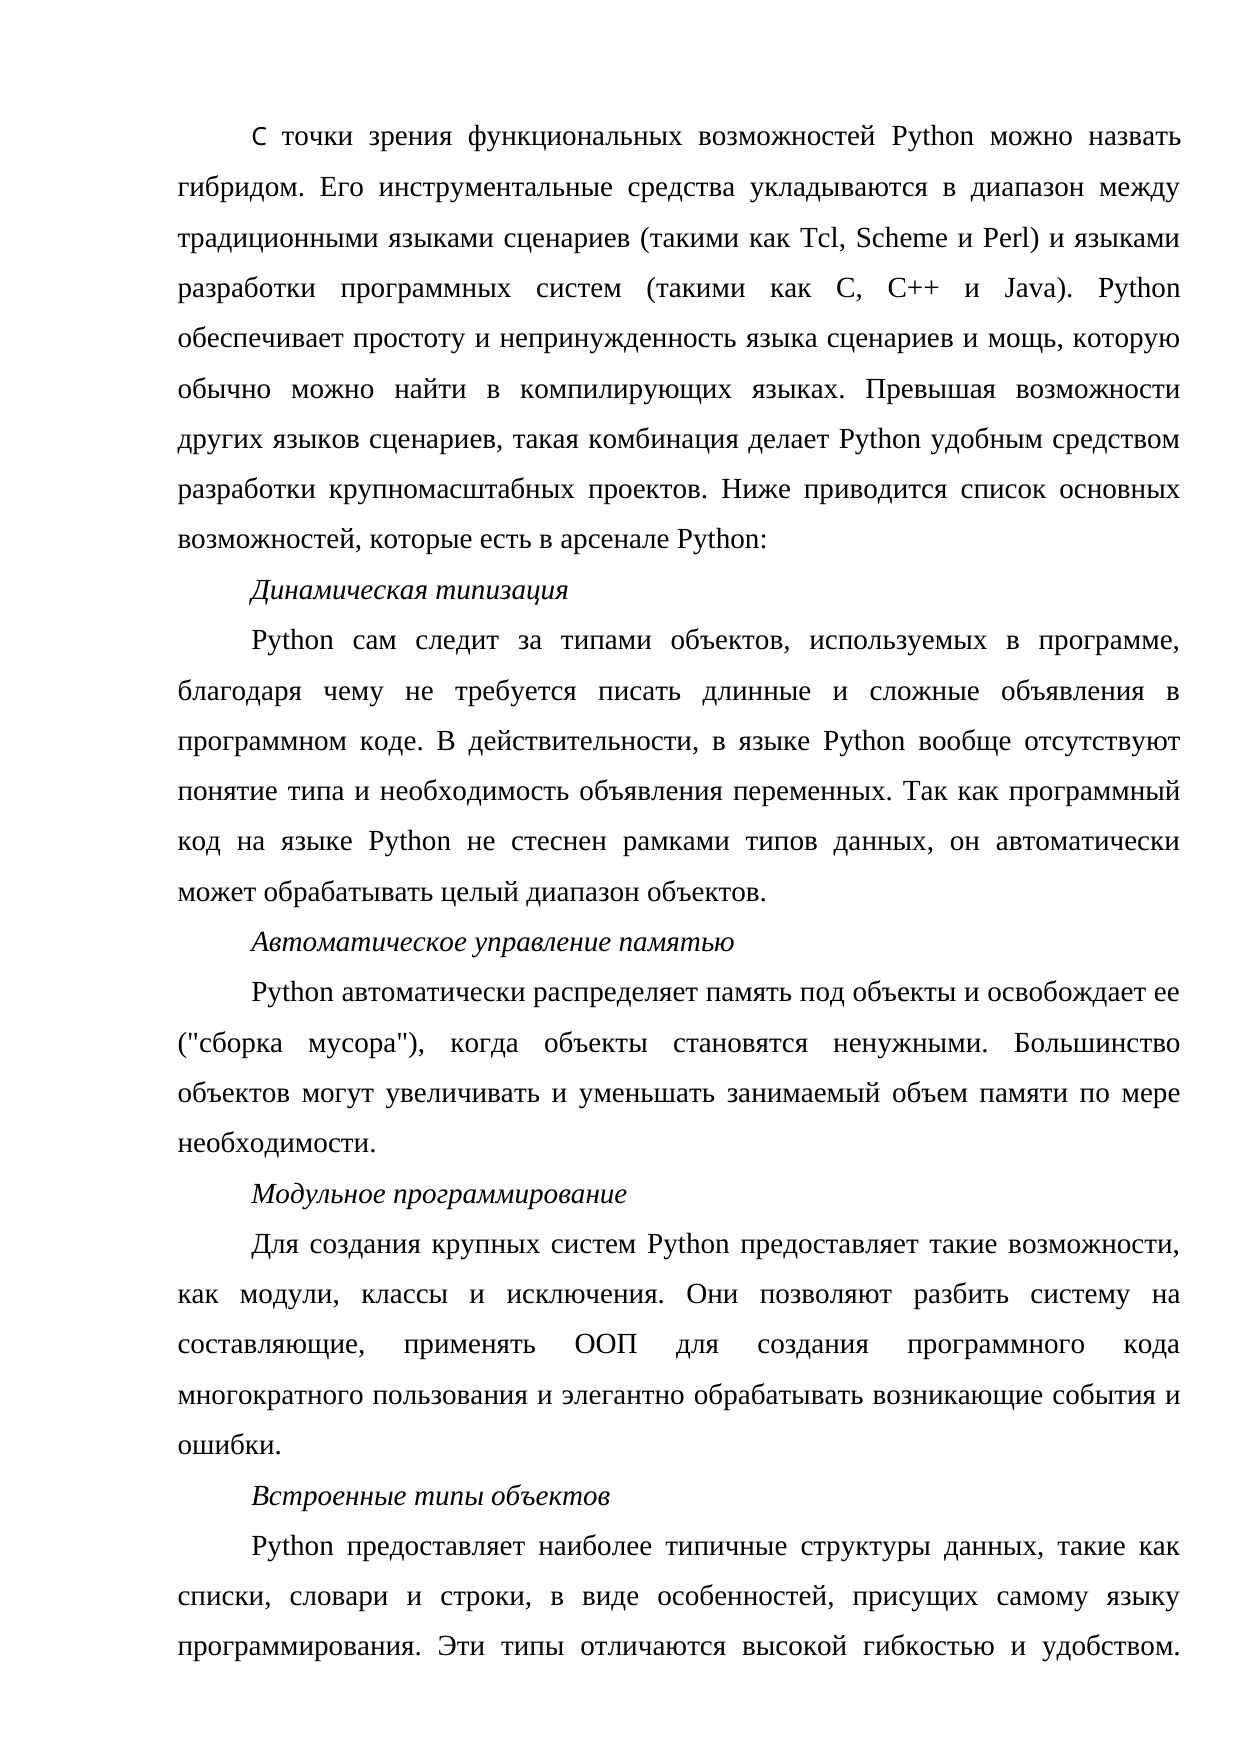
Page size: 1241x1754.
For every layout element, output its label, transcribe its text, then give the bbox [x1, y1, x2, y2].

text Модульное программирование [177, 1176, 1181, 1209]
text Встроенные типы объектов [177, 1478, 1181, 1511]
text Динамическая типизация [177, 572, 1181, 606]
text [177, 1528, 1181, 1662]
text Python сам следит за типами объектов, используемых в программе, благодаря чему не требуется писать длинные и сложные объявления в программном коде. В действительности, в языке Python вообще отсутствуют понятие типа и необходимость объявления переменных. Так как программный код на языке Python не стеснен рамками типов данных, он автоматически может обрабатывать целый диапазон объектов. [177, 622, 1181, 907]
text С точки зрения функциональных возможностей Python можно назвать гибридом. Его инструментальные средства укладываются в диапазон между традиционными языками сценариев (такими как Tcl, Scheme и Perl) и языками разработки программных систем (такими как C, C++ и Java). Python обеспечивает простоту и непринужденность языка сценариев и мощь, которую обычно можно найти в компилирующих языках. Превышая возможности других языков сценариев, такая комбинация делает Python удобным средством разработки крупномасштабных проектов. Ниже приводится список основных возможностей, которые есть в арсенале Python: [177, 118, 1181, 555]
text Автоматическое управление памятью [177, 924, 1181, 958]
text Для создания крупных систем Python предоставляет такие возможности, как модули, классы и исключения. Они позволяют разбить систему на составляющие, применять ООП для создания программного кода многократного пользования и элегантно обрабатывать возникающие события и ошибки. [177, 1226, 1181, 1461]
text Python автоматически распределяет память под объекты и освобождает ее ("сборка мусора"), когда объекты становятся ненужными. Большинство объектов могут увеличивать и уменьшать занимаемый объем памяти по мере необходимости. [177, 974, 1181, 1159]
